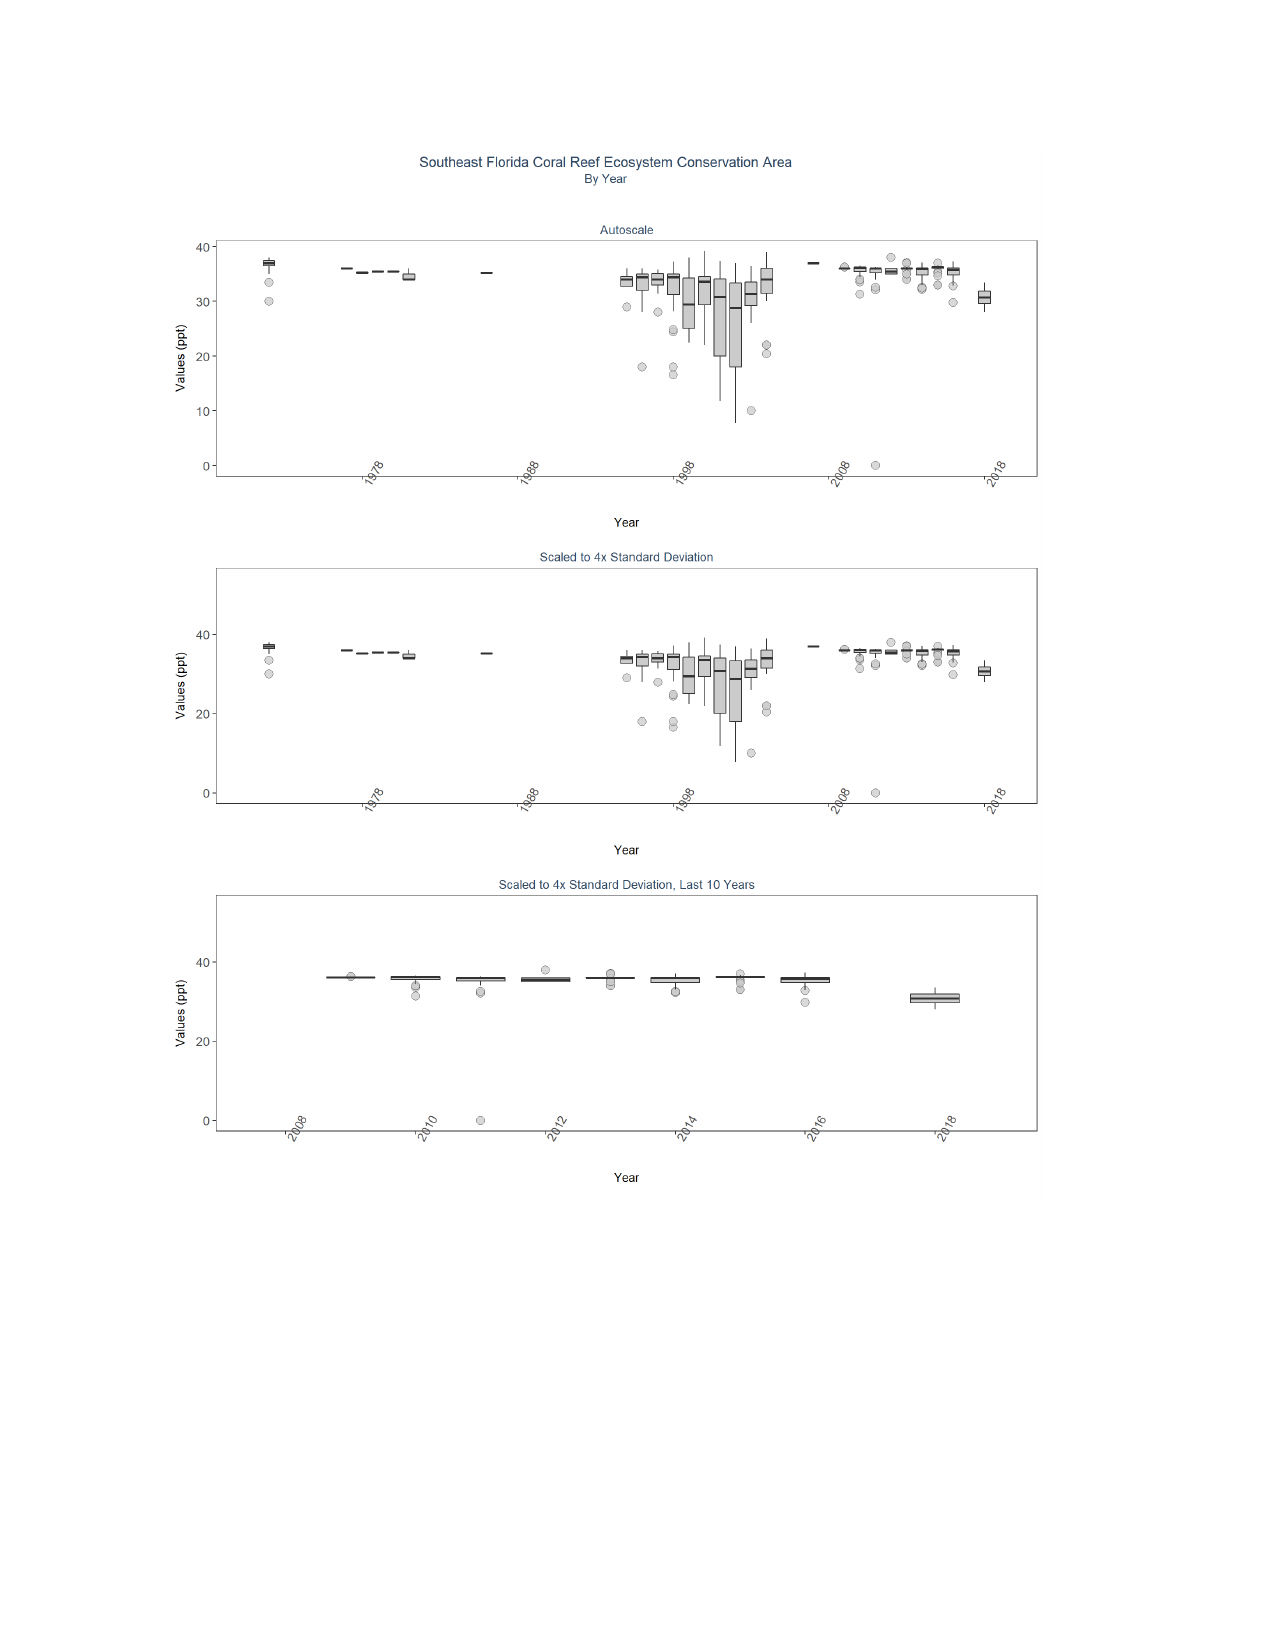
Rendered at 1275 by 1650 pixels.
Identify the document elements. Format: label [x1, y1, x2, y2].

picture [168, 150, 1044, 1200]
